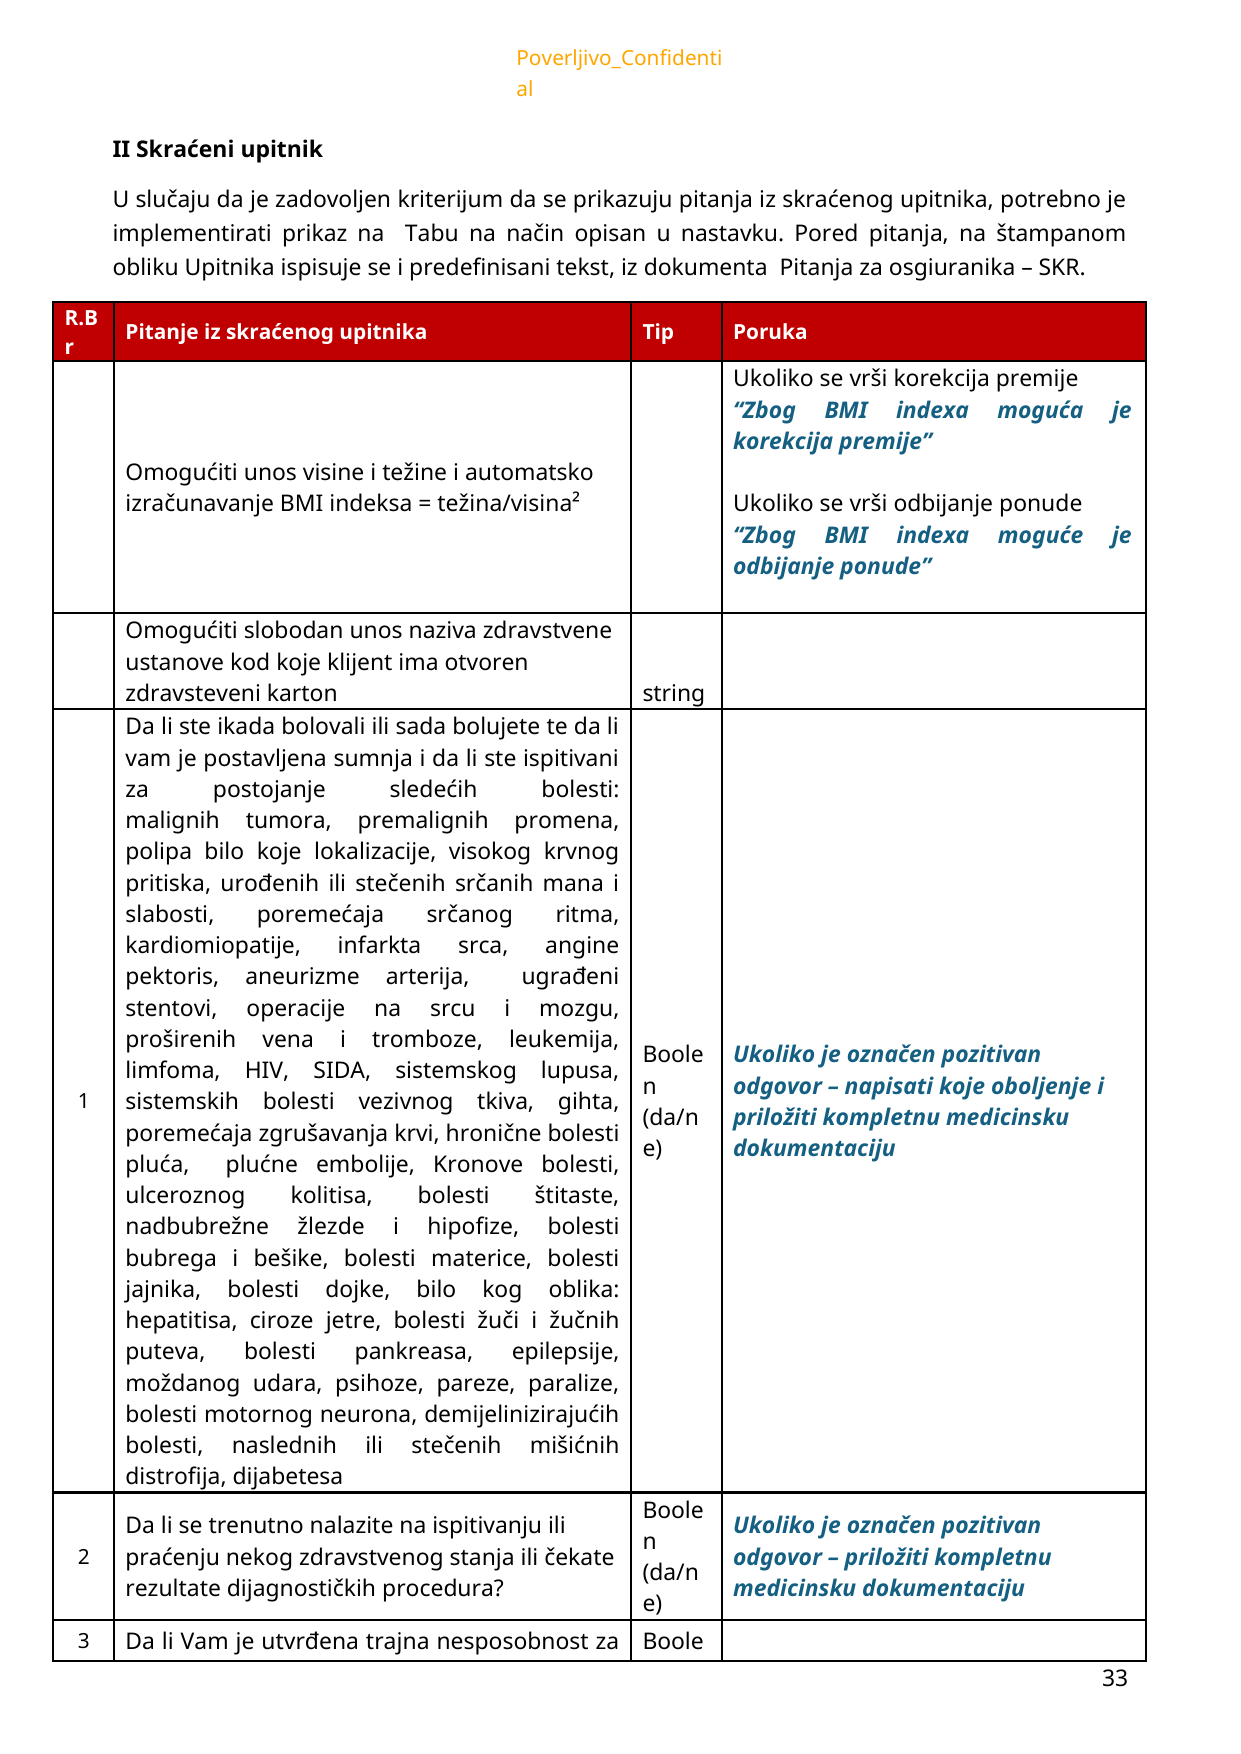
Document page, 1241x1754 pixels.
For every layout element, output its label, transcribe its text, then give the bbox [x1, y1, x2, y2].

table_header Tip [632, 303, 721, 360]
text II Skraćeni upitnik [112, 133, 1128, 164]
table_cell Da li se trenutno nalazite na ispitivanju ili praćenju nekog zdravstvenog stanja ili čekate rezultate dijagnostičkih procedura? [115, 1494, 630, 1618]
table_cell [723, 1621, 1145, 1660]
table_cell [54, 614, 113, 708]
table_cell Ukoliko je označen pozitivan odgovor – napisati koje oboljenje i priložiti kompletnu medicinsku dokumentaciju [723, 710, 1145, 1491]
text U slučaju da je zadovoljen kriterijum da se prikazuju pitanja iz skraćenog upitnika, potrebno je implementirati prikaz na Tabu na način opisan u nastavku. Pored pitanja, na štampanom obliku Upitnika ispisuje se i predefinisani tekst, iz dokumenta Pitanja za osgiuranika – SKR. [112, 183, 1128, 282]
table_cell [115, 1621, 630, 1660]
table_cell Ukoliko se vrši korekcija premije “Zbog BMI indexa moguća je korekcija premije” Ukoliko se vrši odbijanje ponude “Zbog BMI indexa moguće je odbijanje ponude” [723, 362, 1145, 612]
table_cell [723, 614, 1145, 708]
table_cell 1 [54, 710, 113, 1491]
table_cell Da li ste ikada bolovali ili sada bolujete te da li vam je postavljena sumnja i da li ste ispitivani za postojanje sledećih bolesti: malignih tumora, premalignih promena, polipa bilo koje lokalizacije, visokog krvnog pritiska, urođenih ili stečenih srčanih mana i slabosti, poremećaja srčanog ritma, kardiomiopatije, infarkta srca, angine pektoris, aneurizme arterija, ugrađeni stentovi, operacije na srcu i mozgu, proširenih vena i tromboze, leukemija, limfoma, HIV, SIDA, sistemskog lupusa, sistemskih bolesti vezivnog tkiva, gihta, poremećaja zgrušavanja krvi, hronične bolesti pluća, plućne embolije, Kronove bolesti, ulceroznog kolitisa, bolesti štitaste, nadbubrežne žlezde i hipofize, bolesti bubrega i bešike, bolesti materice, bolesti jajnika, bolesti dojke, bilo kog oblika: hepatitisa, ciroze jetre, bolesti žuči i žučnih puteva, bolesti pankreasa, epilepsije, moždanog udara, psihoze, pareze, paralize, bolesti motornog neurona, demijelinizirajućih bolesti, naslednih ili stečenih mišićnih distrofija, dijabetesa [115, 710, 630, 1491]
table_header R.Br [54, 303, 113, 360]
table_header Poruka [723, 303, 1145, 360]
table_cell 3 [54, 1621, 113, 1660]
table_header Pitanje iz skraćenog upitnika [115, 303, 630, 360]
table_cell Boolen (da/ne) [632, 1621, 721, 1660]
table_cell Omogućiti unos visine i težine i automatsko izračunavanje BMI indeksa = težina/visina² [115, 362, 630, 612]
table_cell Omogućiti slobodan unos naziva zdravstvene ustanove kod koje klijent ima otvoren zdravsteveni karton [115, 614, 630, 708]
table_cell Boolen (da/ne) [632, 710, 721, 1491]
table_cell 2 [54, 1494, 113, 1618]
table_cell string [632, 614, 721, 708]
table_cell Boolen (da/ne) [632, 1494, 721, 1618]
table_cell [54, 362, 113, 612]
table_cell Ukoliko je označen pozitivan odgovor – priložiti kompletnu medicinsku dokumentaciju [723, 1494, 1145, 1618]
table_cell [632, 362, 721, 612]
